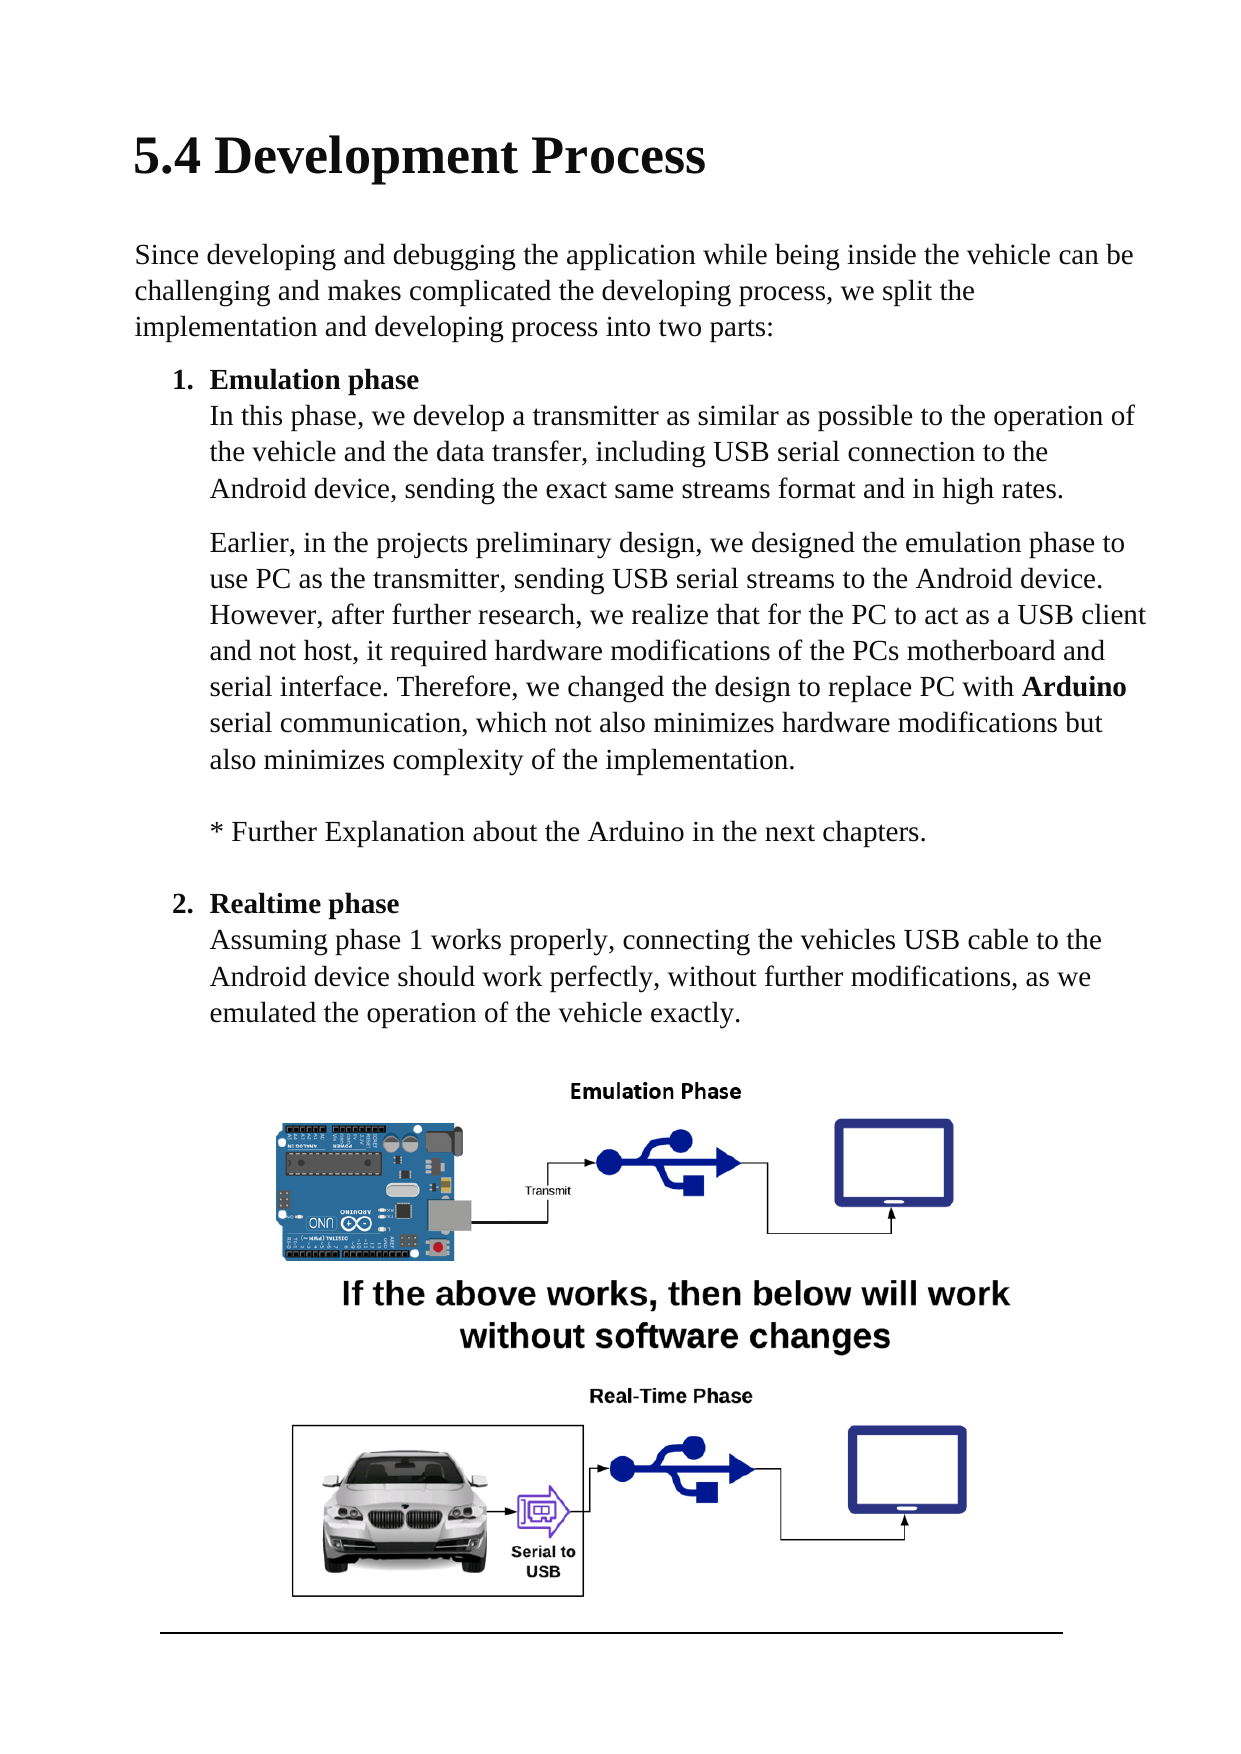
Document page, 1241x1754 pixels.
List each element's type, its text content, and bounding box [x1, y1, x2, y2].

list Assuming phase 1 works properly, connecting the vehicles USB cable to the Android device should work perfectly, without further modifications, as we emulated the operation of the vehicle exactly. [209, 922, 1147, 1028]
list Emulation phase [172, 362, 1147, 396]
list * Further Explanation about the Arduino in the next chapters. [209, 814, 1147, 848]
picture [255, 1047, 1028, 1632]
subtitle 5.4 Development Process [133, 123, 1147, 185]
text Since developing and debugging the application while being inside the vehicle can be challenging and makes complicated the developing process, we split the implementation and developing process into two parts: [134, 237, 1147, 343]
list Realtime phase [172, 886, 1147, 920]
list Earlier, in the projects preliminary design, we designed the emulation phase to use PC as the transmitter, sending USB serial streams to the Android device. However, after further research, we realize that for the PC to act as a USB client and not host, it required hardware modifications of the PCs motherboard and serial interface. Therefore, we changed the design to replace PC with Arduino serial communication, which not also minimizes hardware modifications but also minimizes complexity of the implementation. [209, 525, 1147, 775]
list In this phase, we develop a transmitter as similar as possible to the operation of the vehicle and the data transfer, including USB serial connection to the Android device, sending the exact same streams format and in high rates. [209, 398, 1147, 504]
